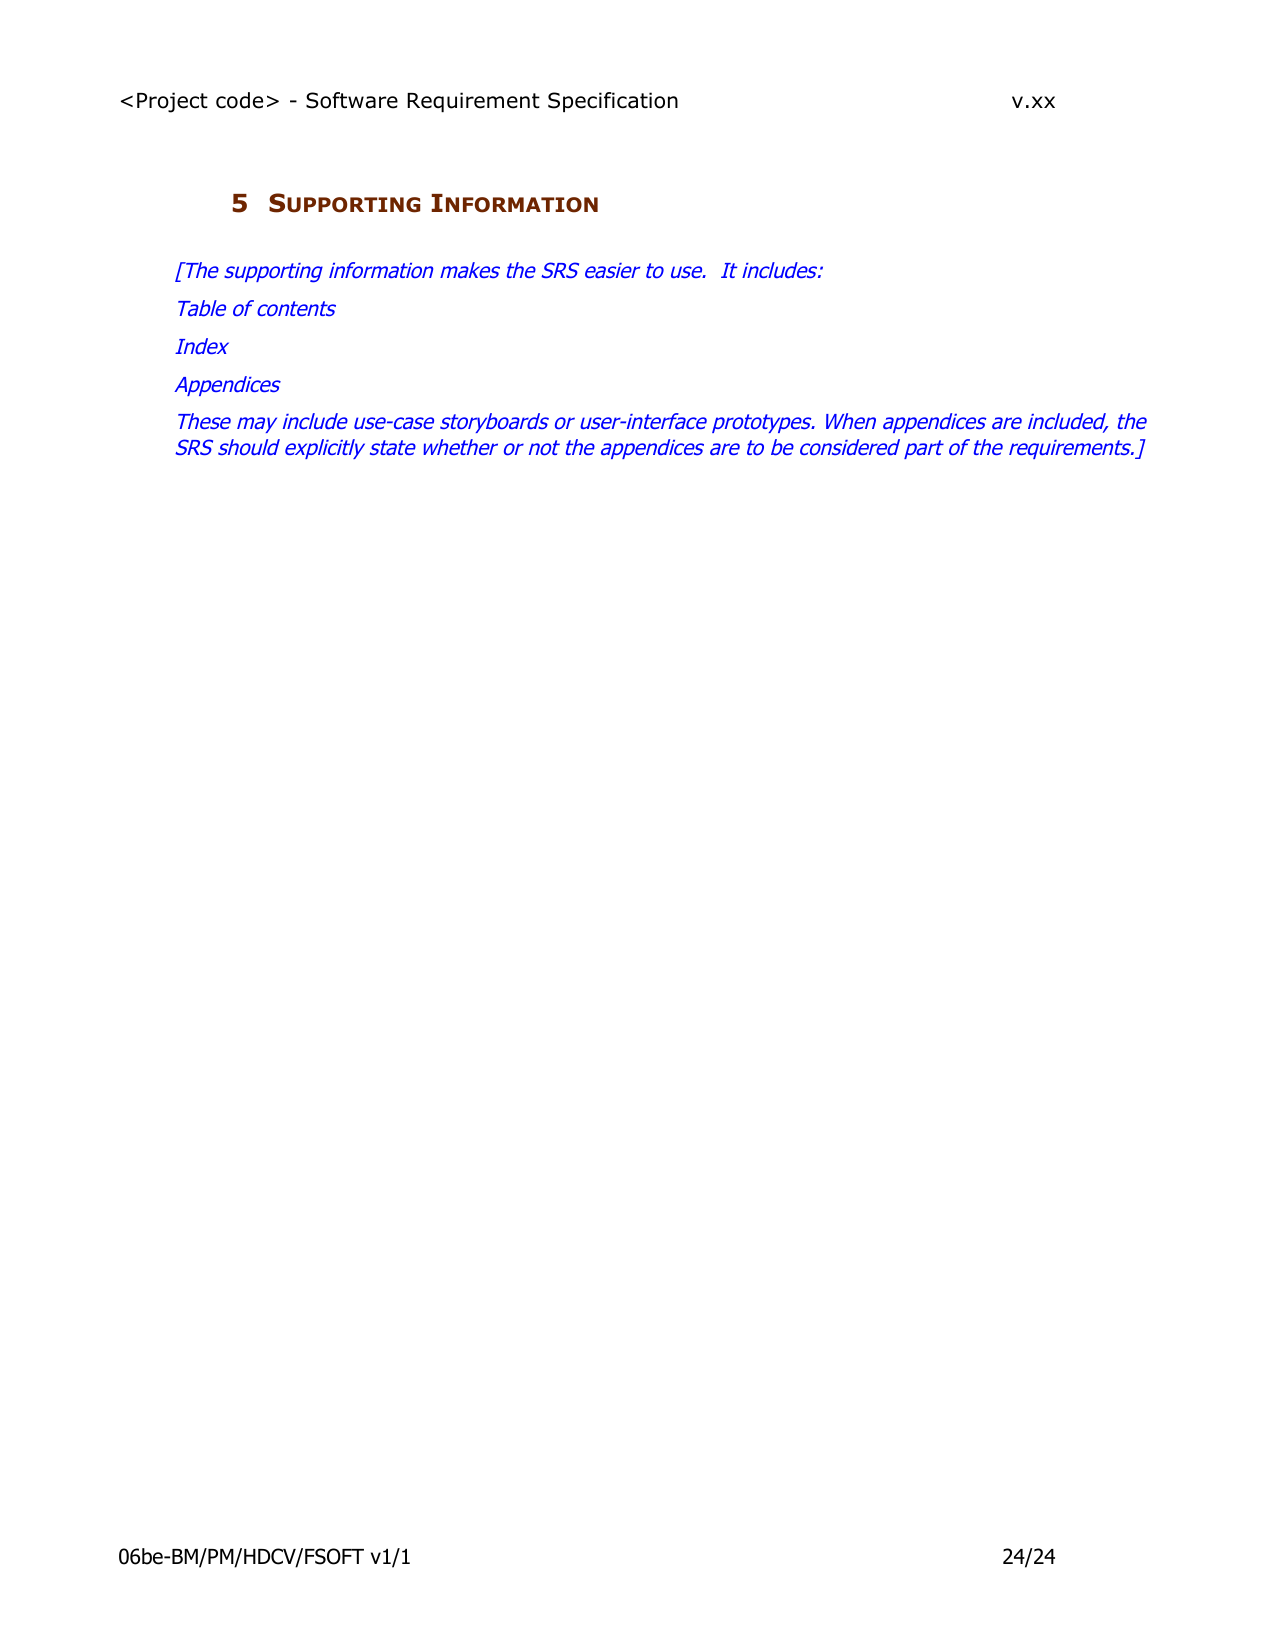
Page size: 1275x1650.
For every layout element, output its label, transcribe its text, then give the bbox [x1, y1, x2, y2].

text Table of contents [174, 296, 1167, 321]
text Index [174, 333, 1167, 359]
text These may include use-case storyboards or user-interface prototypes. When appendices are included, the SRS should explicitly state whether or not the appendices are to be considered part of the requirements.] [174, 409, 1167, 459]
text [The supporting information makes the SRS easier to use. It includes: [174, 258, 1167, 283]
subtitle Supporting Information [231, 187, 1167, 218]
text Appendices [174, 371, 1167, 396]
